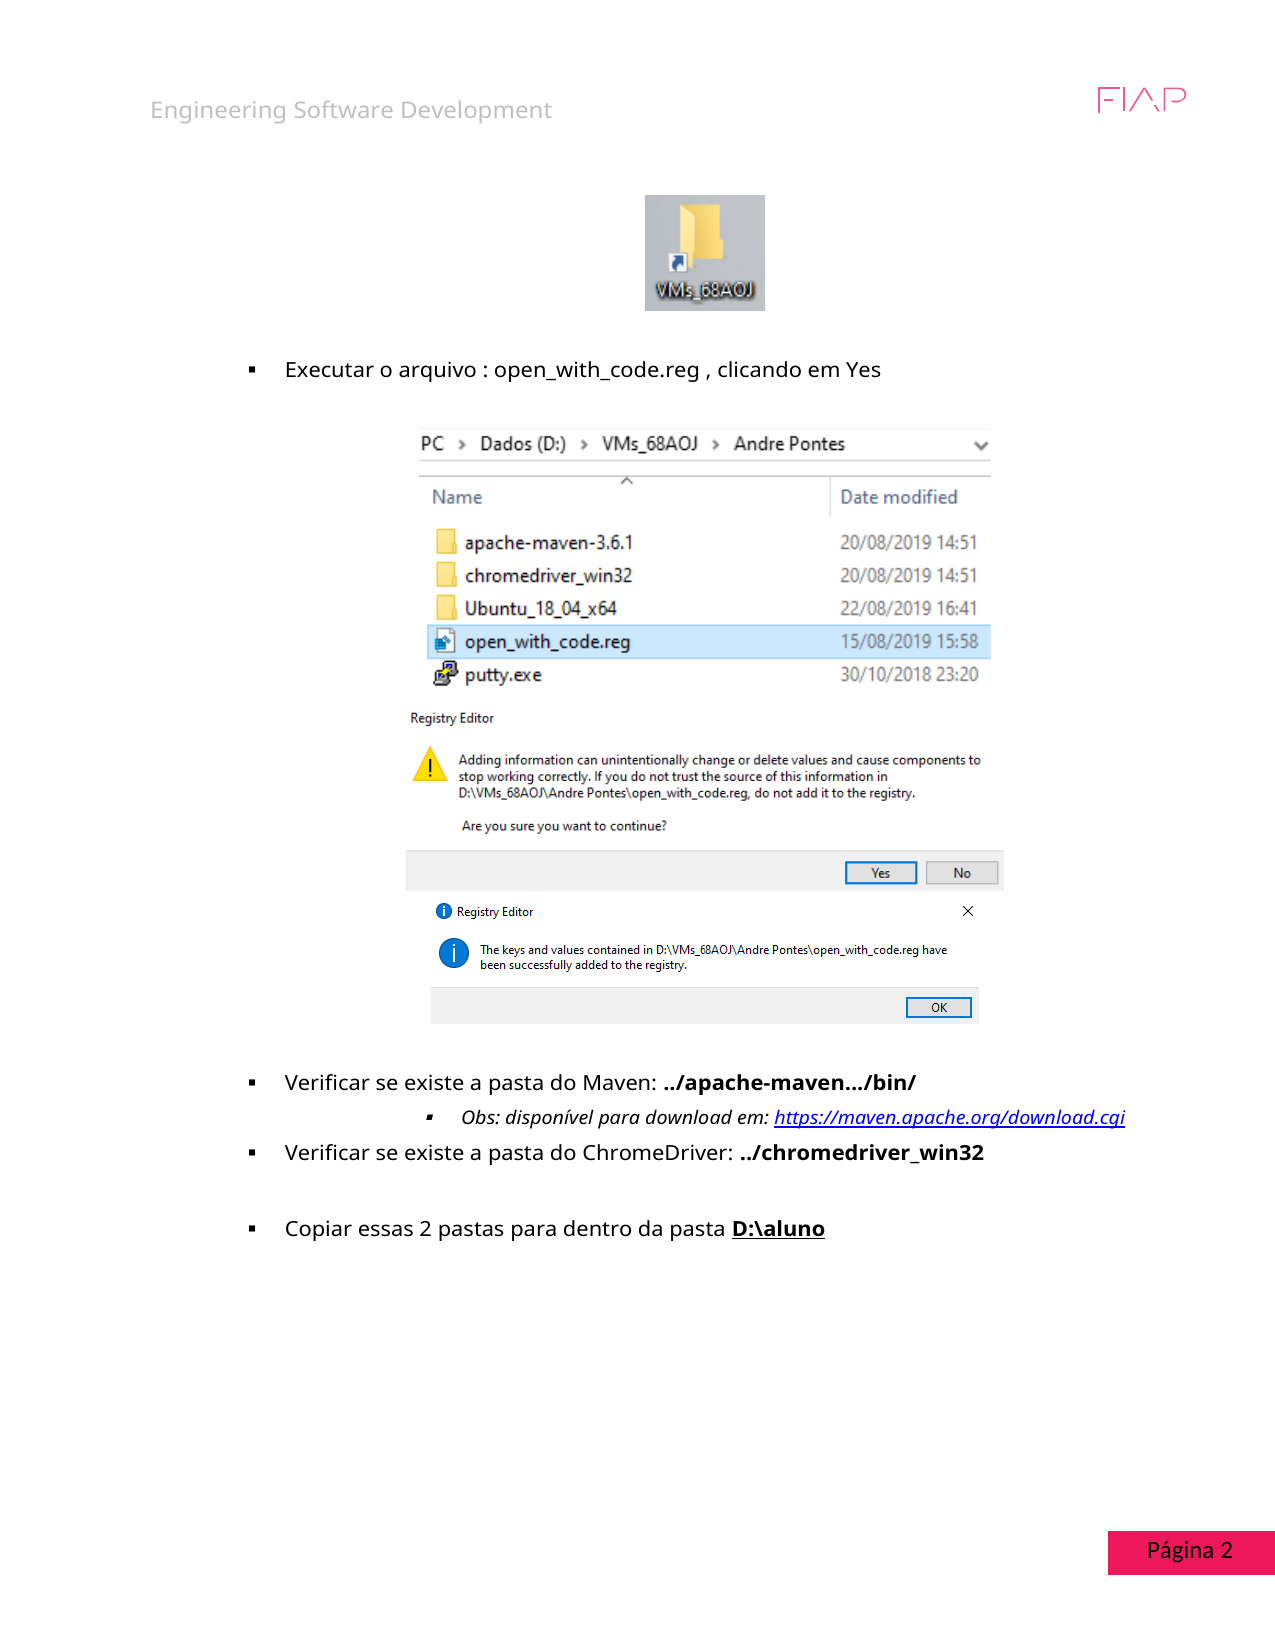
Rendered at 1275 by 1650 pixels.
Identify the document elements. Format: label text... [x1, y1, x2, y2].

list Executar o arquivo : open_with_code.reg , clicando em Yes [247, 355, 1125, 383]
picture [430, 898, 979, 1024]
list Obs: disponível para download em: https://maven.apache.org/download.cgi [247, 1104, 1125, 1130]
picture [418, 428, 991, 697]
picture [405, 704, 1004, 891]
list Copiar essas 2 pastas para dentro da pasta D:\aluno [247, 1214, 1125, 1242]
list Verificar se existe a pasta do ChromeDriver: ../chromedriver_win32 [247, 1138, 1125, 1167]
picture [644, 195, 765, 311]
list Verificar se existe a pasta do Maven: ../apache-maven.../bin/ [247, 1068, 1125, 1097]
